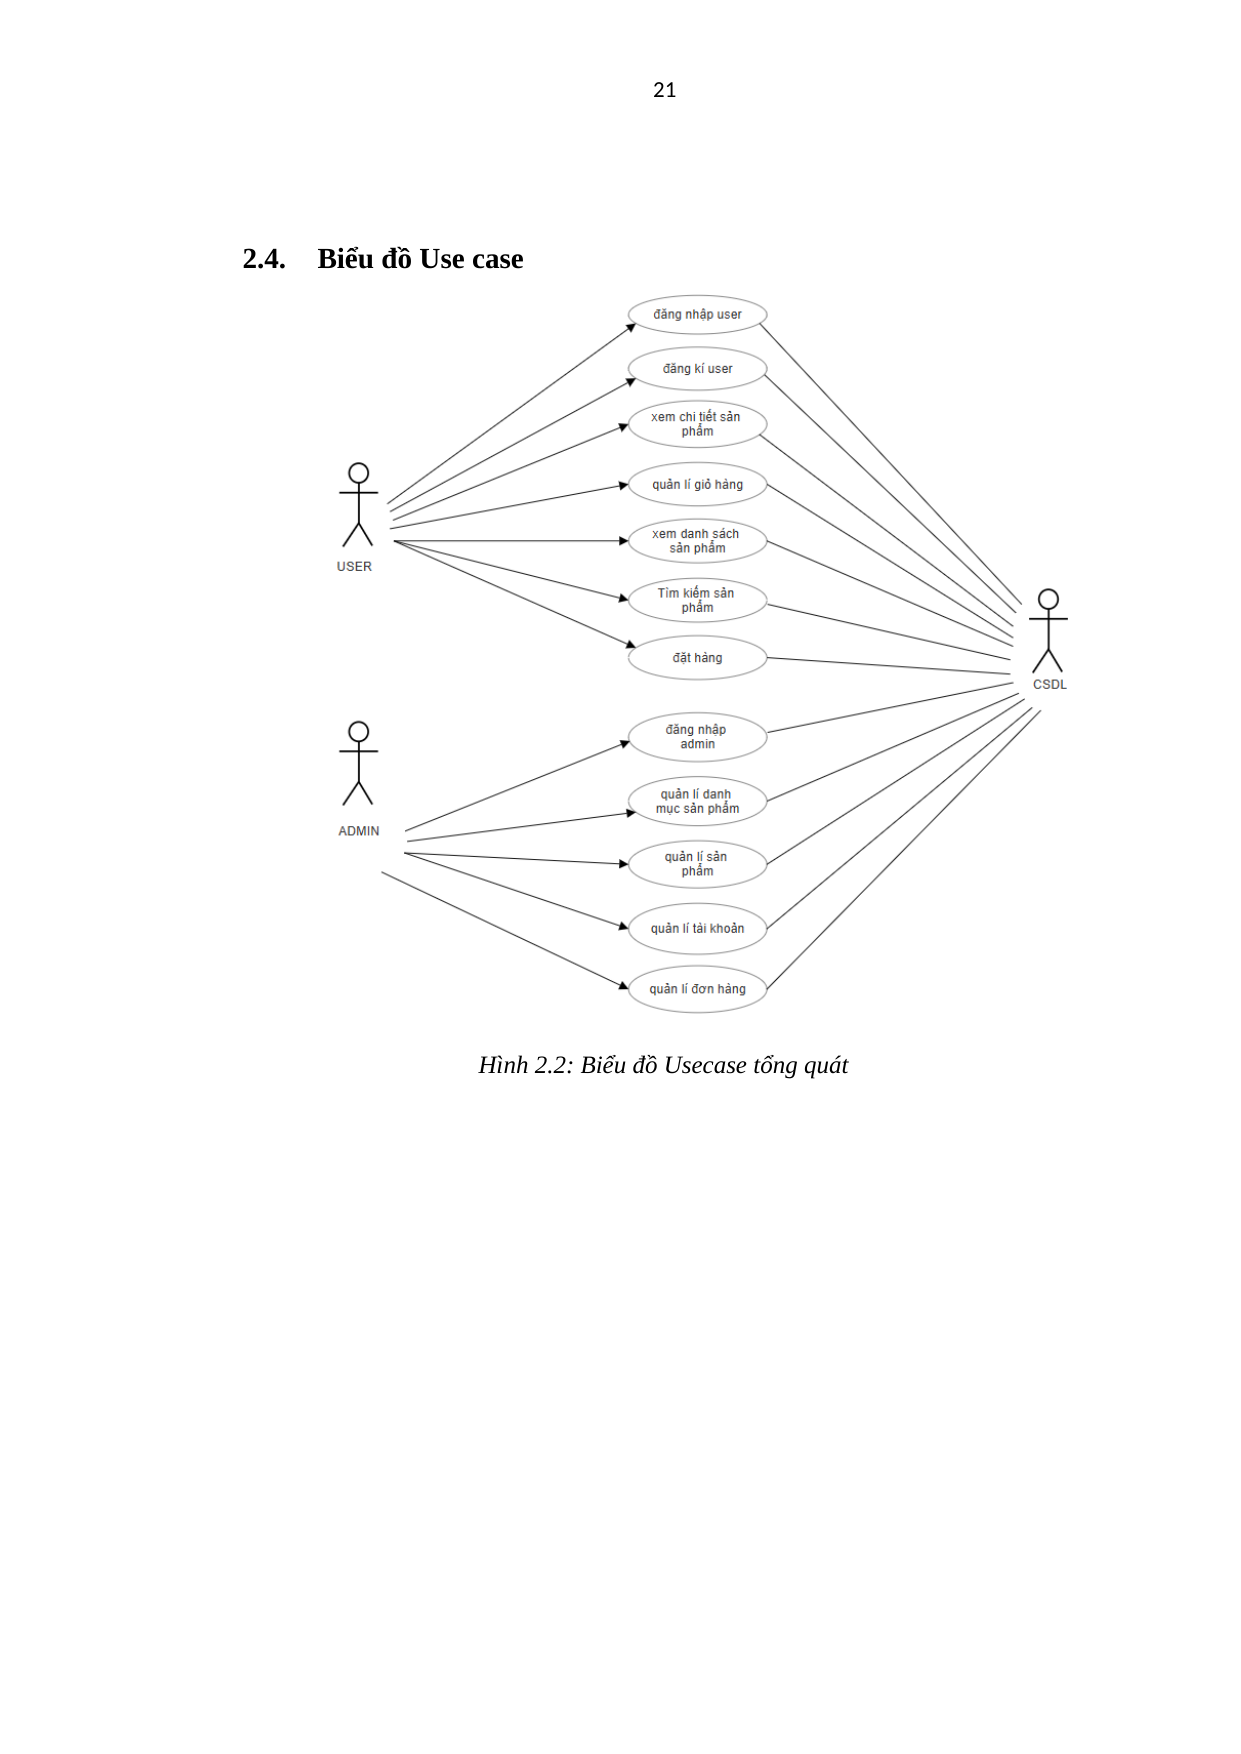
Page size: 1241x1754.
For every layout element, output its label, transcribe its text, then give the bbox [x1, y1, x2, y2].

list Biểu đồ Use case [242, 241, 1122, 275]
text Hình 2.2: Biểu đồ Usecase tổng quát [207, 1050, 1122, 1079]
picture [236, 291, 1152, 1020]
